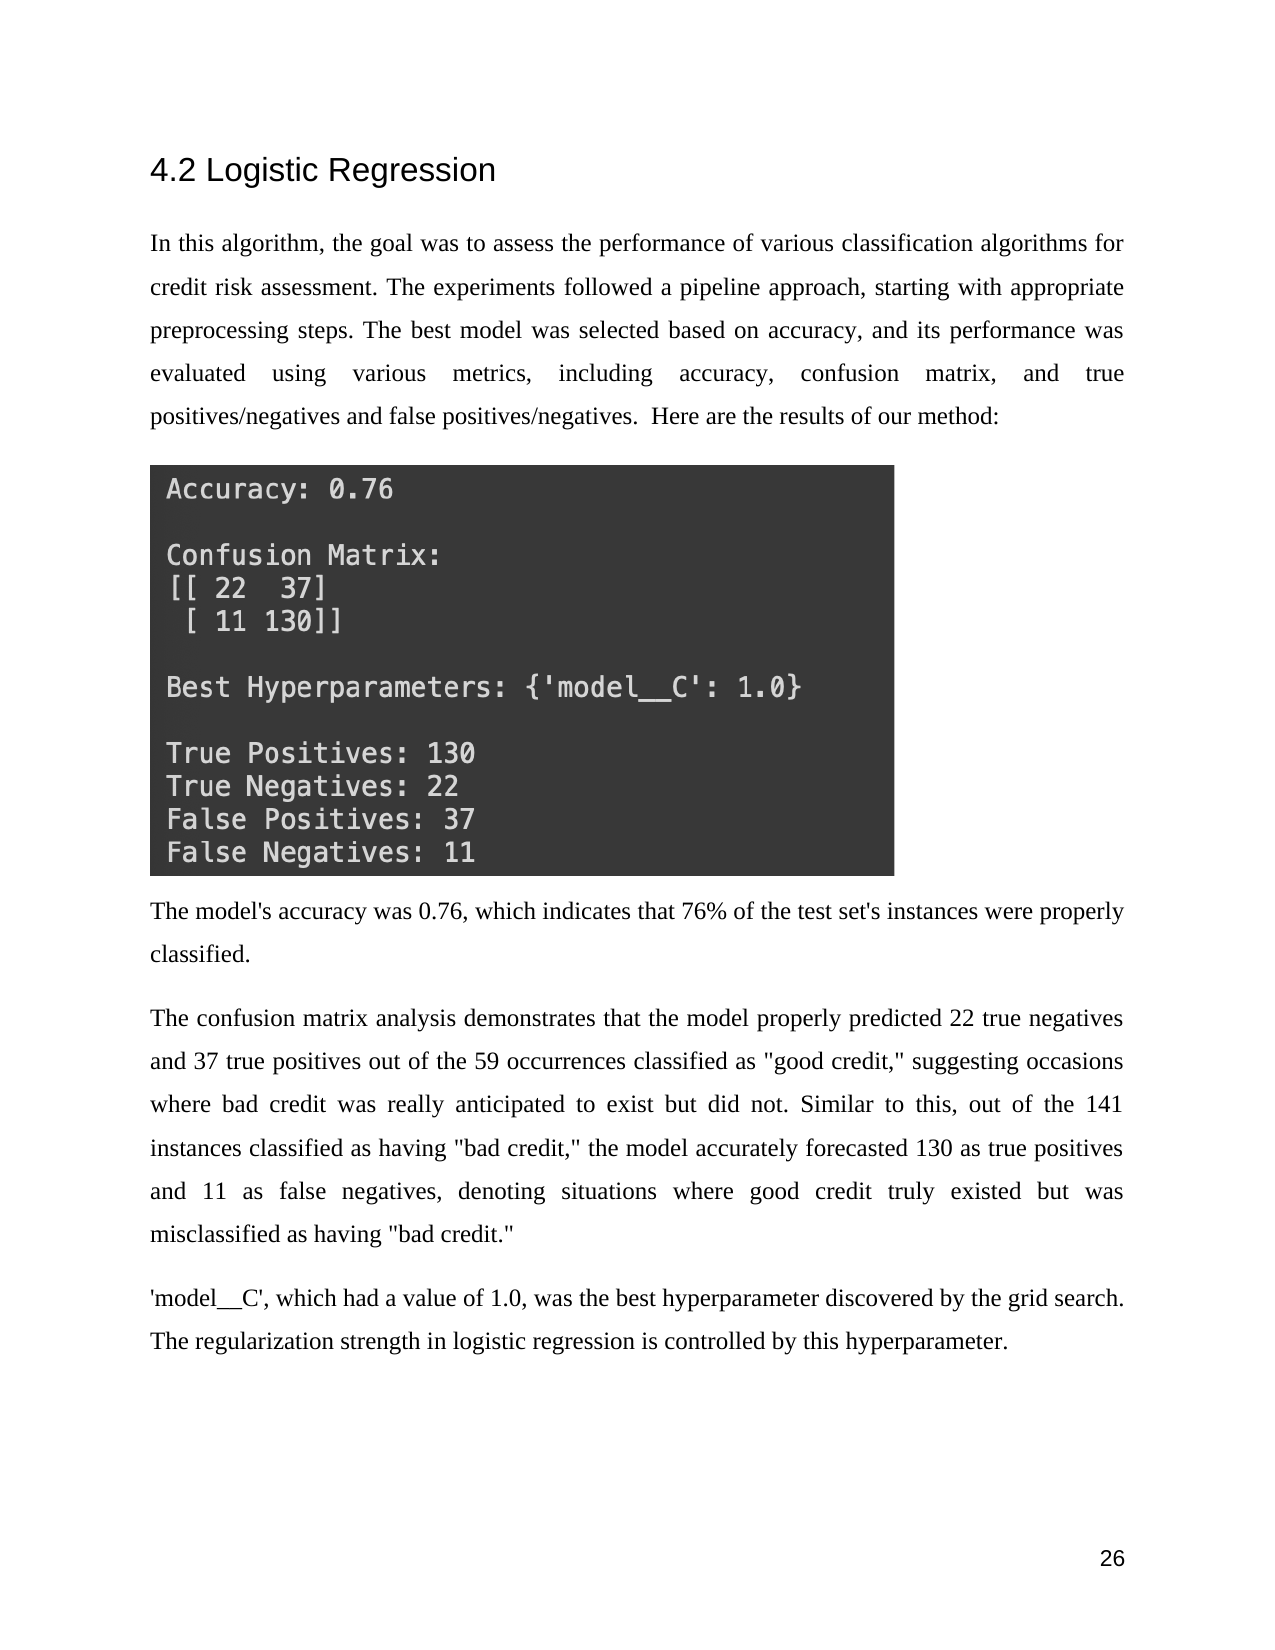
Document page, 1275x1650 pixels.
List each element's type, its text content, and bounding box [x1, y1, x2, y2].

text In this algorithm, the goal was to assess the performance of various classification algorithms for credit risk assessment. The experiments followed a pipeline approach, starting with appropriate preprocessing steps. The best model was selected based on accuracy, and its performance was evaluated using various metrics, including accuracy, confusion matrix, and true positives/negatives and false positives/negatives. Here are the results of our method: [150, 228, 1125, 430]
text 'model__C', which had a value of 1.0, was the best hyperparameter discovered by the grid search. The regularization strength in logistic regression is controlled by this hyperparameter. [150, 1283, 1125, 1355]
picture [150, 465, 895, 876]
text The model's accuracy was 0.76, which indicates that 76% of the test set's instances were properly classified. [150, 896, 1125, 968]
subtitle 4.2 Logistic Regression [150, 150, 1125, 188]
text The confusion matrix analysis demonstrates that the model properly predicted 22 true negatives and 37 true positives out of the 59 occurrences classified as "good credit," suggesting occasions where bad credit was really anticipated to exist but did not. Similar to this, out of the 141 instances classified as having "bad credit," the model accurately forecasted 130 as true positives and 11 as false negatives, denoting situations where good credit truly existed but was misclassified as having "bad credit." [150, 1003, 1125, 1248]
